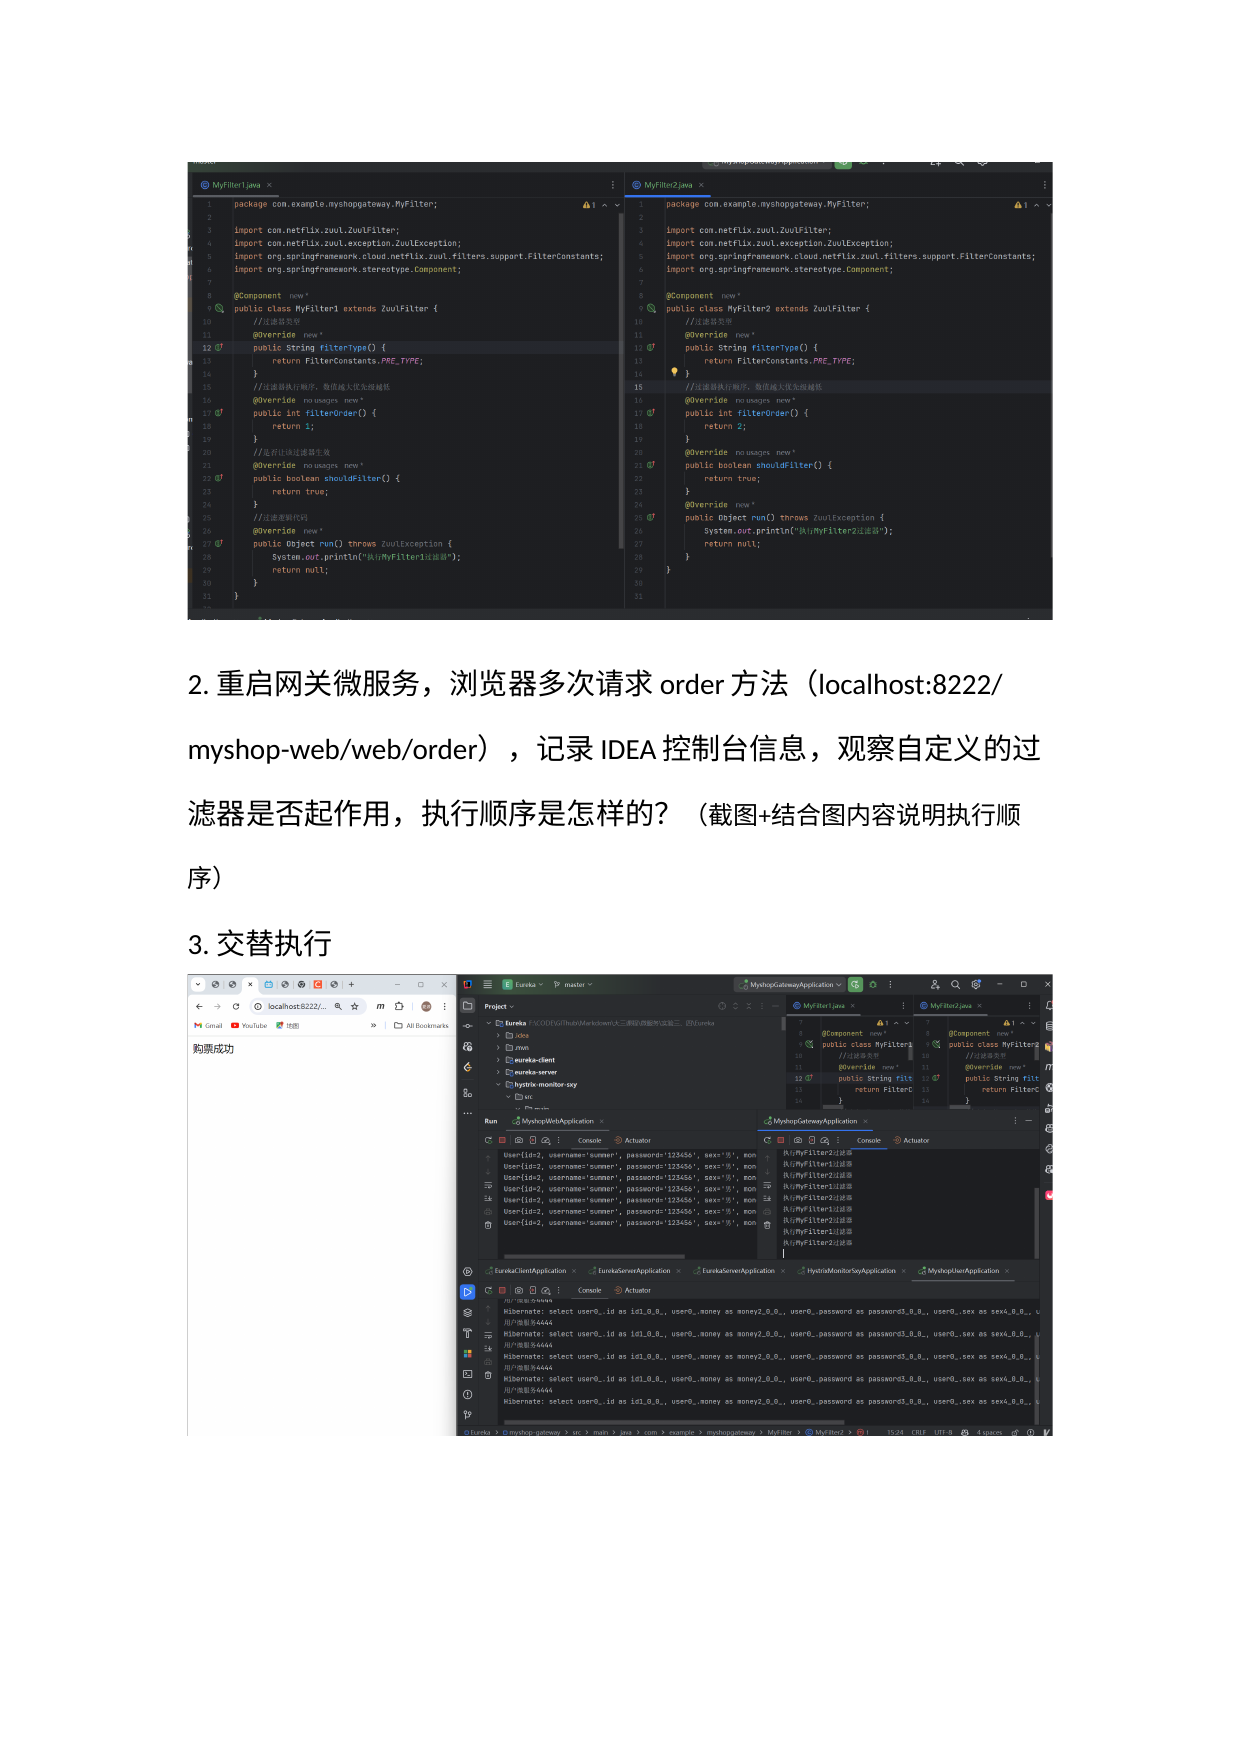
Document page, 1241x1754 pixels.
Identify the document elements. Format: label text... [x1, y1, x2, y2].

picture [187, 974, 1053, 1436]
list 交替执行 [187, 909, 1053, 974]
list 重启网关微服务，浏览器多次请求order方法（localhost:8222/myshop-web/web/order），记录IDEA控制台信息，观察自定义的过滤器是否起作用，执行顺序是怎样的？（截图+结合图内容说明执行顺序） [187, 649, 1053, 909]
picture [187, 162, 1053, 620]
